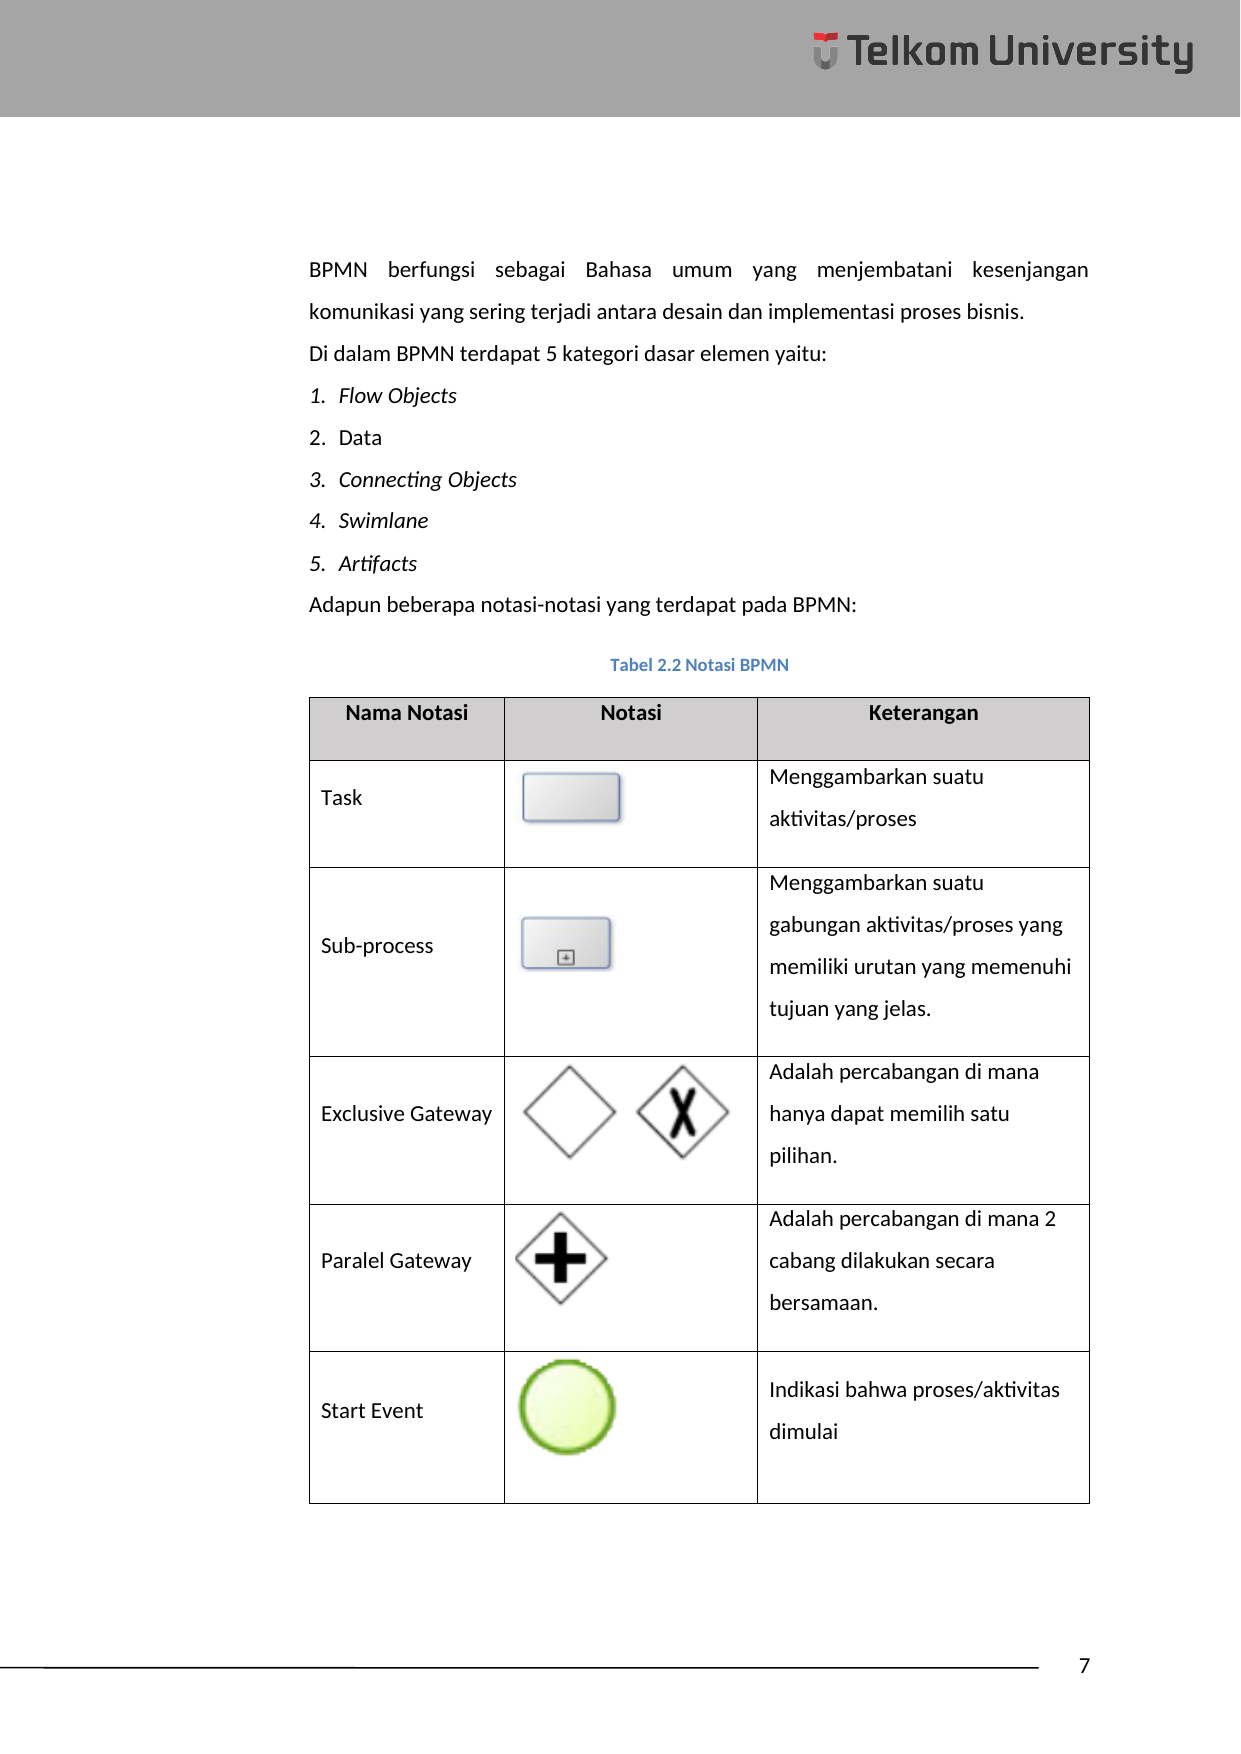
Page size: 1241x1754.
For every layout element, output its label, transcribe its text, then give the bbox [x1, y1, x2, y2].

table_cell [505, 1205, 757, 1351]
table_cell [505, 1057, 757, 1203]
table_cell [505, 761, 757, 867]
picture [515, 913, 619, 977]
list Data [309, 423, 1090, 451]
table_cell Adalah percabangan di mana 2 cabang dilakukan secara bersamaan. [758, 1205, 1089, 1351]
table_cell Exclusive Gateway [310, 1057, 504, 1203]
text Di dalam BPMN terdapat 5 kategori dasar elemen yaitu: [309, 339, 1090, 367]
list Connecting Objects [309, 465, 1090, 493]
text Adapun beberapa notasi-notasi yang terdapat pada BPMN: [309, 591, 1090, 619]
picture [515, 1351, 633, 1469]
table_header Notasi [505, 698, 757, 760]
table_cell Task [310, 761, 504, 867]
table_cell Sub-process [310, 868, 504, 1056]
table_cell Menggambarkan suatu gabungan aktivitas/proses yang memiliki urutan yang memenuhi tujuan yang jelas. [758, 868, 1089, 1056]
table_cell Menggambarkan suatu aktivitas/proses [758, 761, 1089, 867]
picture [515, 761, 630, 834]
table_cell Start Event [310, 1352, 504, 1503]
list Swimlane [309, 507, 1090, 535]
picture [515, 1211, 613, 1310]
table_cell Indikasi bahwa proses/aktivitas dimulai [758, 1352, 1089, 1503]
table_cell Paralel Gateway [310, 1205, 504, 1351]
table_cell [505, 1352, 757, 1503]
table_cell Adalah percabangan di mana hanya dapat memilih satu pilihan. [758, 1057, 1089, 1203]
table_header Nama Notasi [310, 698, 504, 760]
table_cell [505, 868, 757, 1056]
table_header Keterangan [758, 698, 1089, 760]
list Artifacts [309, 549, 1090, 577]
picture [813, 32, 1193, 74]
list Flow Objects [309, 381, 1090, 409]
picture [515, 1057, 739, 1170]
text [309, 255, 1090, 325]
